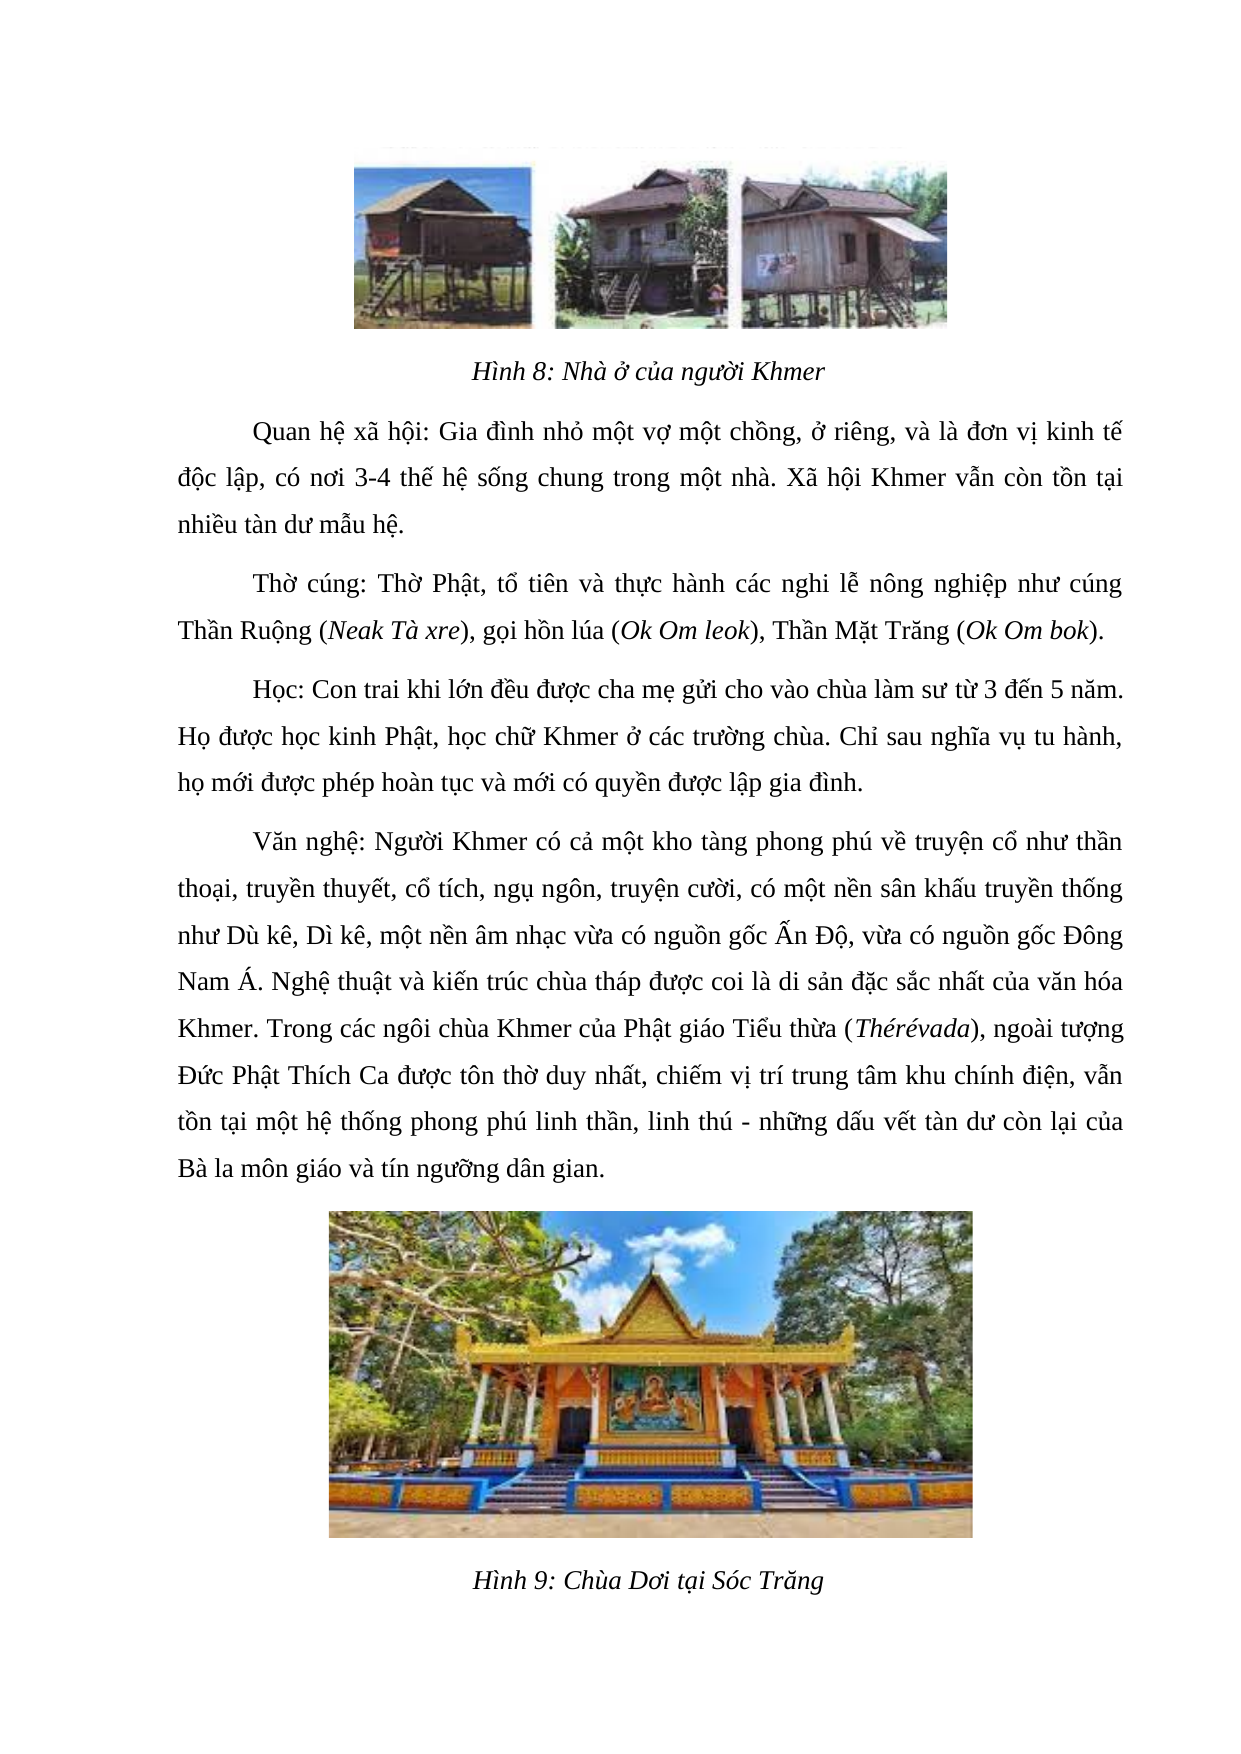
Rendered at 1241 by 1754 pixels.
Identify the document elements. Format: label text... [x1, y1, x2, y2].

picture [328, 1211, 973, 1538]
text Học: Con trai khi lớn đều được cha mẹ gửi cho vào chùa làm sư từ 3 đến 5 năm. Họ được học kinh Phật, học chữ Khmer ở các trường chùa. Chỉ sau nghĩa vụ tu hành, họ mới được phép hoàn tục và mới có quyền được lập gia đình. [177, 673, 1124, 797]
text Hình 9: Chùa Dơi tại Sóc Trăng [177, 1564, 1122, 1595]
picture [354, 147, 948, 329]
text Văn nghệ: Người Khmer có cả một kho tàng phong phú về truyện cổ như thần thoại, truyền thuyết, cổ tích, ngụ ngôn, truyện cười, có một nền sân khấu truyền thống như Dù kê, Dì kê, một nền âm nhạc vừa có nguồn gốc Ấn Độ, vừa có nguồn gốc Đông Nam Á. Nghệ thuật và kiến trúc chùa tháp được coi là di sản đặc sắc nhất của văn hóa Khmer. Trong các ngôi chùa Khmer của Phật giáo Tiểu thừa (Thérévada), ngoài tượng Đức Phật Thích Ca được tôn thờ duy nhất, chiếm vị trí trung tâm khu chính điện, vẫn tồn tại một hệ thống phong phú linh thần, linh thú - những dấu vết tàn dư còn lại của Bà la môn giáo và tín ngưỡng dân gian. [177, 826, 1124, 1183]
text Thờ cúng: Thờ Phật, tổ tiên và thực hành các nghi lễ nông nghiệp như cúng Thần Ruộng (Neak Tà xre), gọi hồn lúa (Ok Om leok), Thần Mặt Trăng (Ok Om bok). [177, 567, 1124, 645]
text Quan hệ xã hội: Gia đình nhỏ một vợ một chồng, ở riêng, và là đơn vị kinh tế độc lập, có nơi 3-4 thế hệ sống chung trong một nhà. Xã hội Khmer vẫn còn tồn tại nhiều tàn dư mẫu hệ. [177, 415, 1124, 539]
text Hình 8: Nhà ở của người Khmer [177, 356, 1122, 387]
